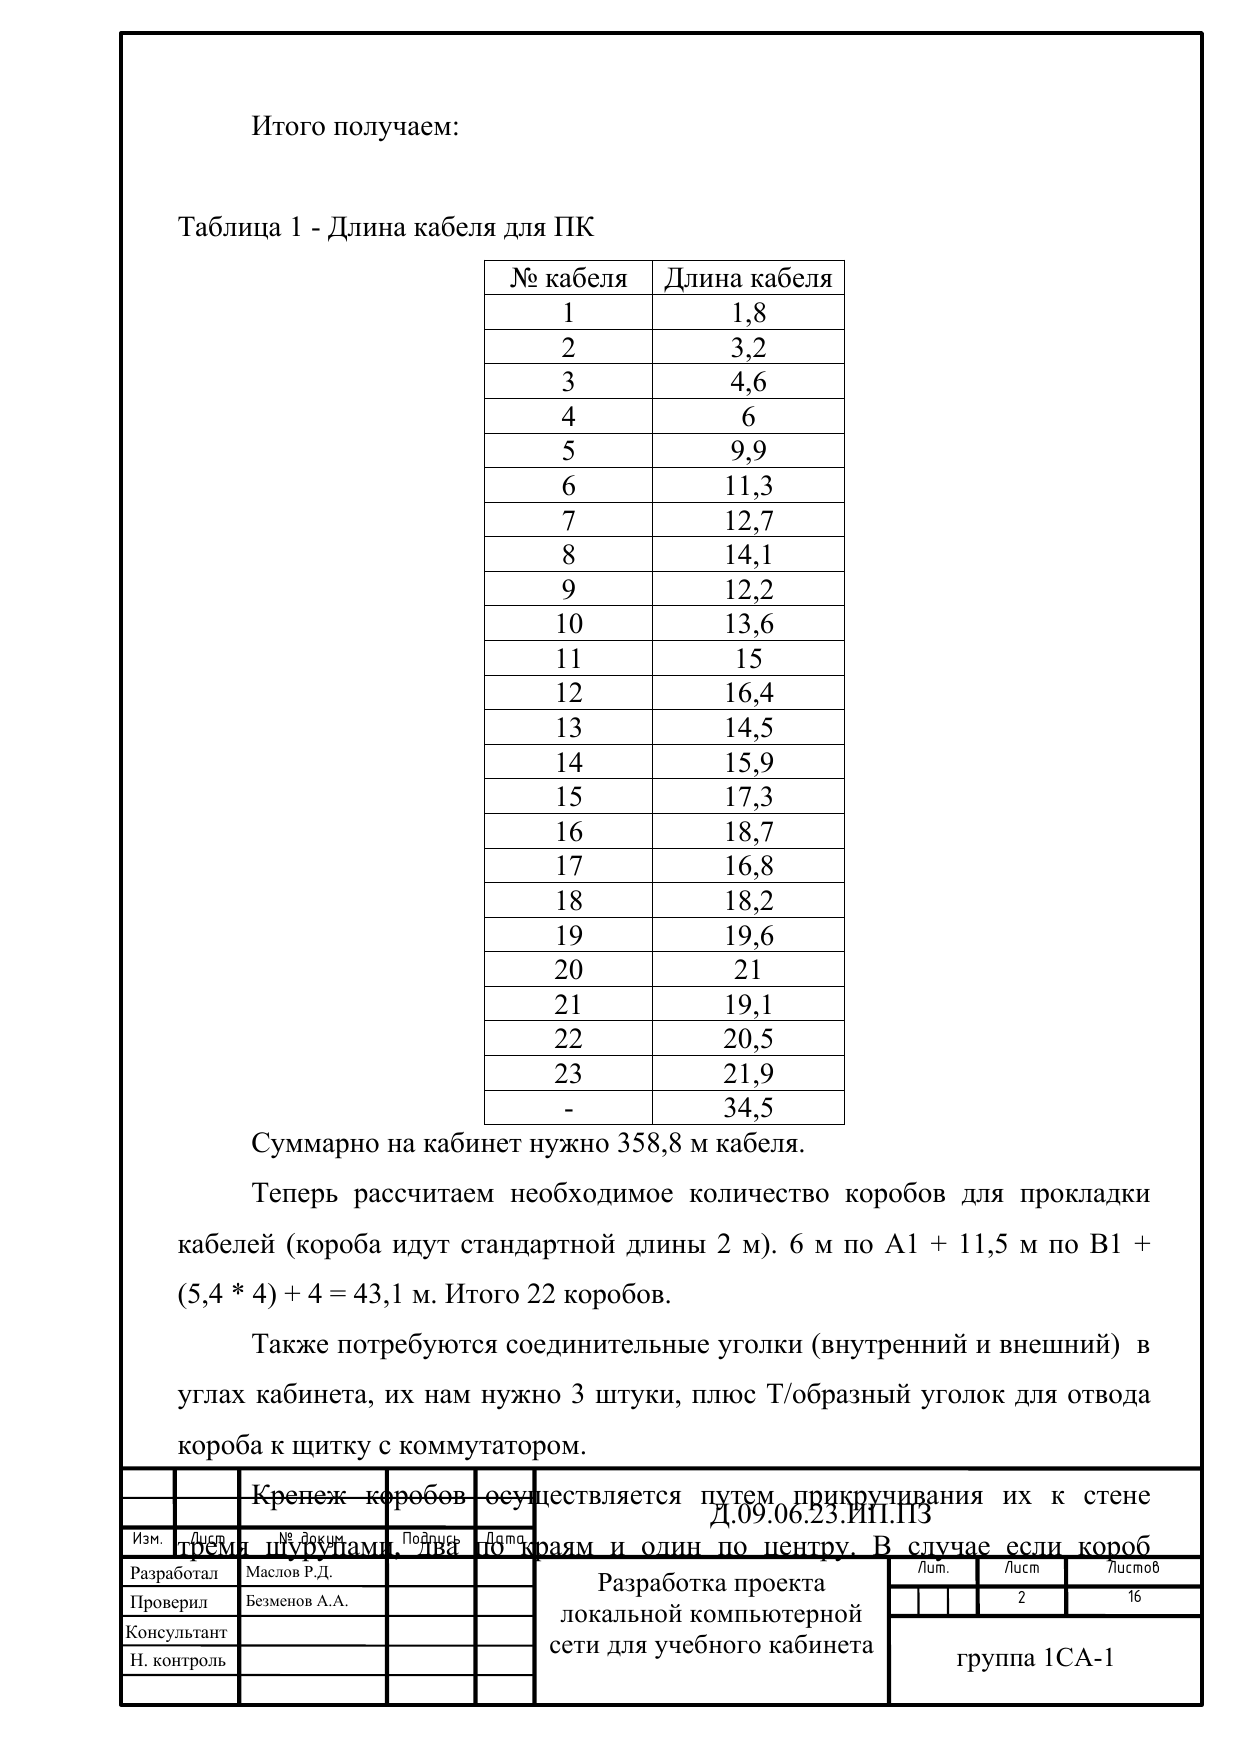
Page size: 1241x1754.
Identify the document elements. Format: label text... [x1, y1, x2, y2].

table_cell 34,5 [653, 1091, 844, 1124]
table_cell 1,8 [653, 295, 844, 329]
table_cell 15,9 [653, 745, 844, 778]
table_cell 21,9 [653, 1056, 844, 1089]
table_cell 8 [485, 537, 652, 571]
table_cell 12,2 [653, 572, 844, 605]
table_cell 4,6 [653, 364, 844, 398]
table_cell 16,4 [653, 676, 844, 709]
table_cell 9 [485, 572, 652, 605]
text Таблица 1 - Длина кабеля для ПК [177, 209, 1152, 243]
table_cell 17,3 [653, 779, 844, 813]
table_cell 17 [485, 849, 652, 882]
table_cell 20,5 [653, 1021, 844, 1055]
table_cell 15 [485, 779, 652, 813]
table_cell 3 [485, 364, 652, 398]
table_cell 11,3 [653, 468, 844, 502]
table_cell 15 [653, 641, 844, 674]
table_cell 12,7 [653, 503, 844, 536]
table_cell 10 [485, 606, 652, 640]
table_cell 14 [485, 745, 652, 778]
table_header № кабеля [485, 261, 652, 294]
table_cell 13,6 [653, 606, 844, 640]
text Теперь рассчитаем необходимое количество коробов для прокладки кабелей (короба идут стандартной длины ). 6 м по А1 + 11,5 м по В1 + (5,4 * 4) + 4 = 43,1 м. Итого 22 коробов. [177, 1175, 1152, 1309]
text Итого получаем: [177, 108, 1152, 142]
table_cell - [485, 1091, 652, 1124]
table_cell 18,7 [653, 814, 844, 847]
table_cell 9,9 [653, 434, 844, 467]
table_cell 18 [485, 883, 652, 917]
table_cell 13 [485, 710, 652, 744]
table_cell 23 [485, 1056, 652, 1089]
table_cell 16 [485, 814, 652, 847]
table_cell 21 [653, 952, 844, 986]
table_cell 16,8 [653, 849, 844, 882]
table_cell 14,1 [653, 537, 844, 571]
table_cell 6 [653, 399, 844, 432]
table_cell 19,6 [653, 918, 844, 951]
table_cell 7 [485, 503, 652, 536]
table_cell 21 [485, 987, 652, 1020]
text Суммарно на кабинет нужно 358,8 м кабеля. [177, 1125, 1152, 1159]
table_cell 19,1 [653, 987, 844, 1020]
table_cell 3,2 [653, 330, 844, 363]
table_header Длина кабеля [653, 261, 844, 294]
table_cell 20 [485, 952, 652, 986]
table_cell 11 [485, 641, 652, 674]
table_cell 1 [485, 295, 652, 329]
table_cell 4 [485, 399, 652, 432]
table_cell 19 [485, 918, 652, 951]
table_cell 12 [485, 676, 652, 709]
table_cell 2 [485, 330, 652, 363]
text Также потребуются соединительные уголки (внутренний и внешний) в углах кабинета, их нам нужно 3 штуки, плюс Т/образный уголок для отвода короба к щитку с коммутатором. [177, 1326, 1152, 1461]
table_cell 5 [485, 434, 652, 467]
table_cell 6 [485, 468, 652, 502]
table_cell 18,2 [653, 883, 844, 917]
table_cell 22 [485, 1021, 652, 1055]
table_cell 14,5 [653, 710, 844, 744]
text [177, 1477, 1152, 1561]
